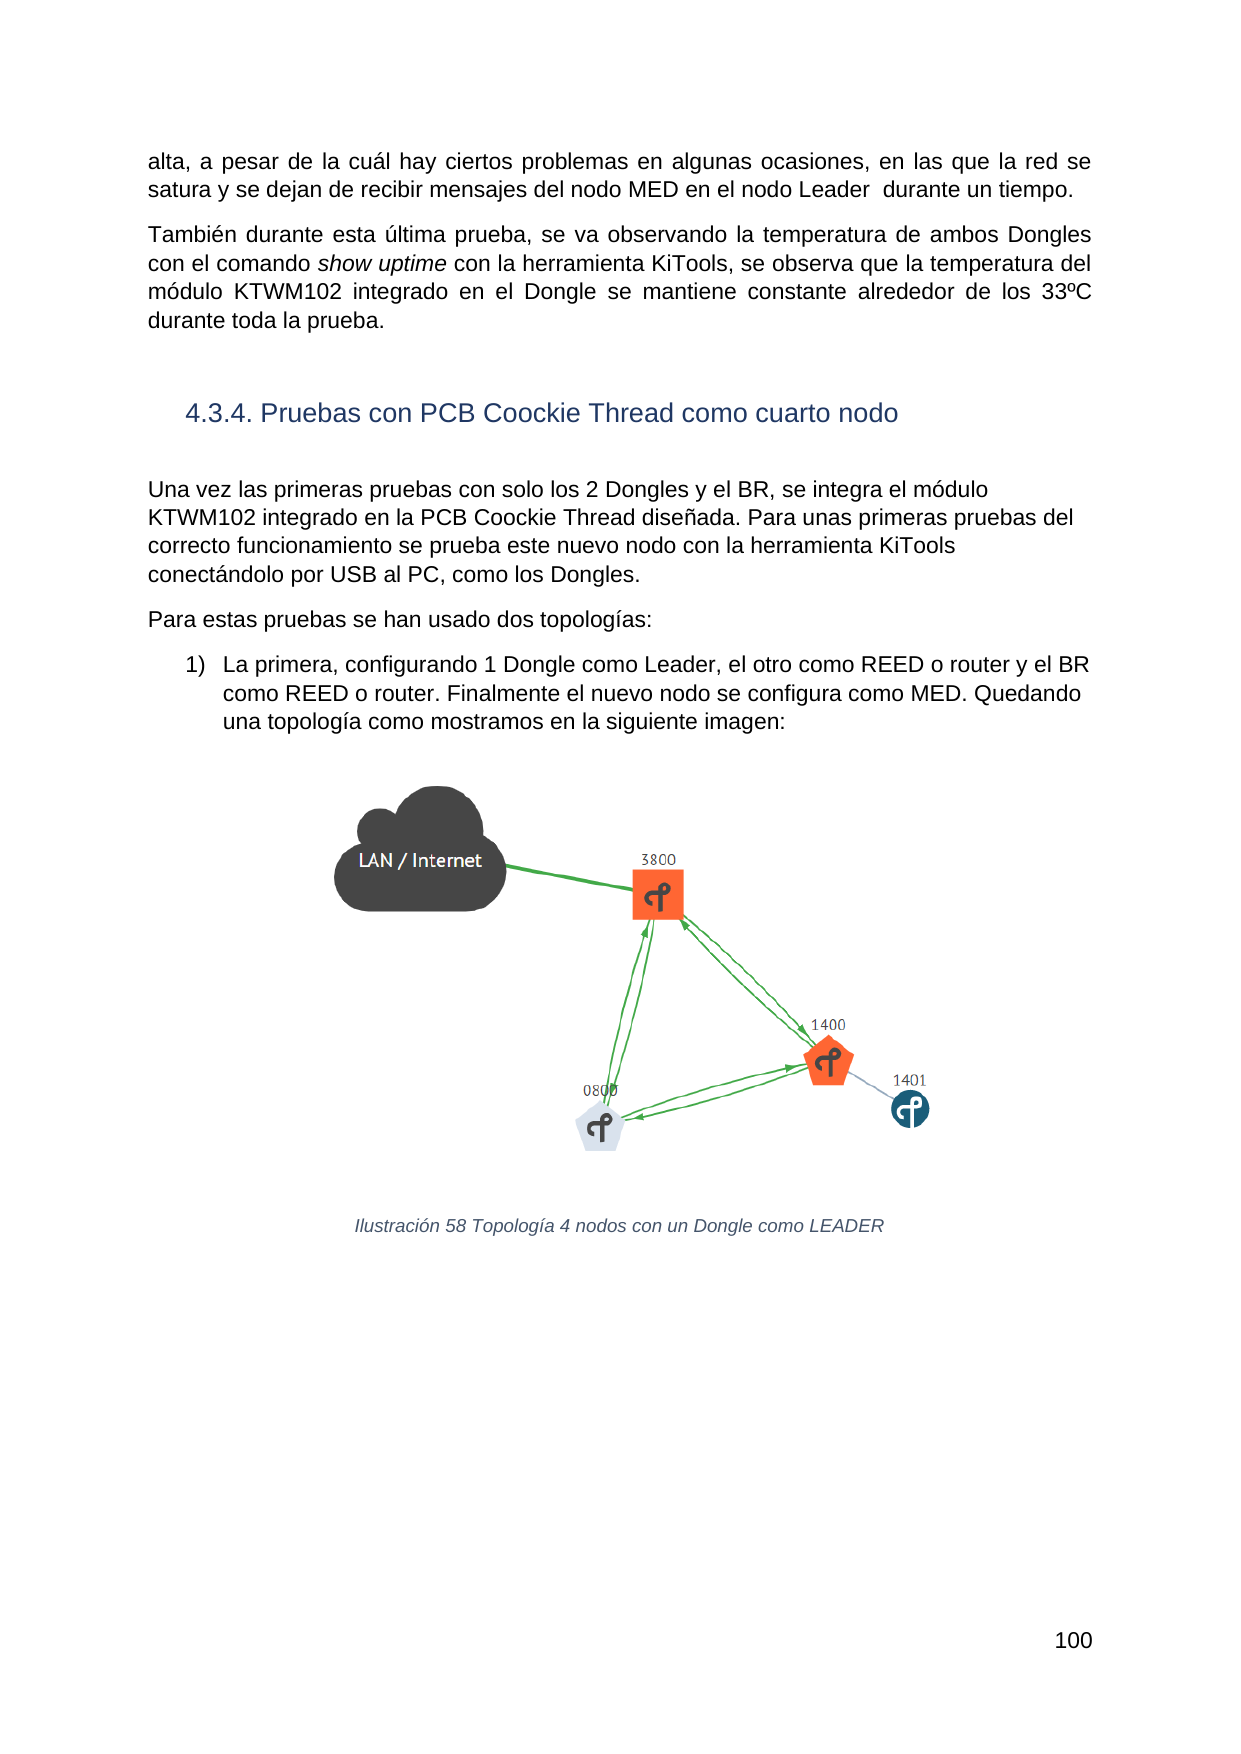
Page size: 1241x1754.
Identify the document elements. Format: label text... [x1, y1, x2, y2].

text Para estas pruebas se han usado dos topologías: [148, 606, 1092, 632]
text Una vez las primeras pruebas con solo los 2 Dongles y el BR, se integra el módulo KTWM102 integrado en la PCB Coockie Thread diseñada. Para unas primeras pruebas del correcto funcionamiento se prueba este nuevo nodo con la herramienta KiTools conectándolo por USB al PC, como los Dongles. [148, 476, 1092, 587]
text También durante esta última prueba, se va observando la temperatura de ambos Dongles con el comando show uptime con la herramienta KiTools, se observa que la temperatura del módulo KTWM102 integrado en el Dongle se mantiene constante alrededor de los 33ºC durante toda la prueba. [148, 221, 1092, 333]
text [148, 148, 1092, 202]
picture [264, 753, 977, 1196]
subtitle Pruebas con PCB Coockie Thread como cuarto nodo [185, 397, 1092, 428]
list La primera, configurando 1 Dongle como Leader, el otro como REED o router y el BR como REED o router. Finalmente el nuevo nodo se configura como MED. Quedando una topología como mostramos en la siguiente imagen: [185, 651, 1092, 734]
